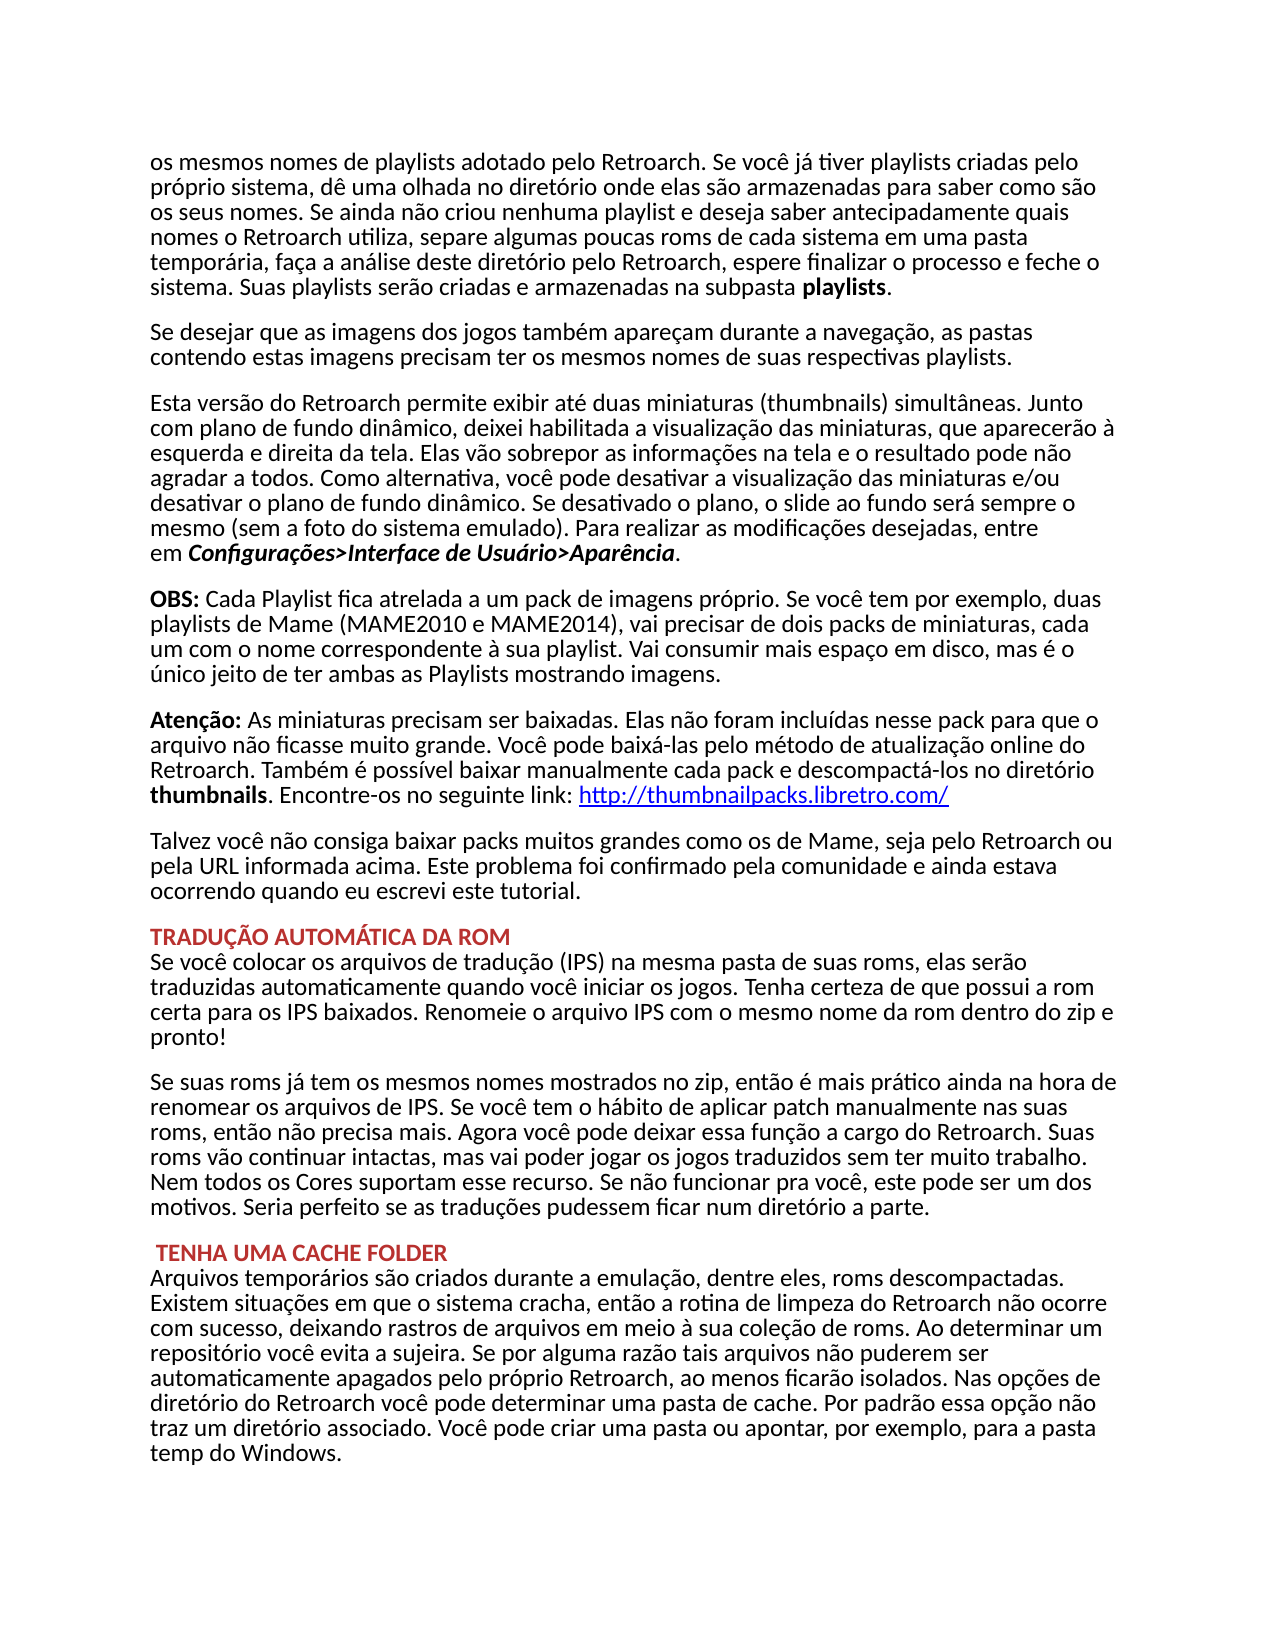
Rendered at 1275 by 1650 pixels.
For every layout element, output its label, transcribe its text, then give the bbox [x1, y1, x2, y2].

text Talvez você não consiga baixar packs muitos grandes como os de Mame, seja pelo Retroarch ou pela URL informada acima. Este problema foi confirmado pela comunidade e ainda estava ocorrendo quando eu escrevi este tutorial. [150, 829, 1125, 904]
text Atenção: As miniaturas precisam ser baixadas. Elas não foram incluídas nesse pack para que o arquivo não ficasse muito grande. Você pode baixá-las pelo método de atualização online do Retroarch. Também é possível baixar manualmente cada pack e descompactá-los no diretório thumbnails. Encontre-os no seguinte link: http://thumbnailpacks.libretro.com/ [150, 708, 1125, 808]
text Esta versão do Retroarch permite exibir até duas miniaturas (thumbnails) simultâneas. Junto com plano de fundo dinâmico, deixei habilitada a visualização das miniaturas, que aparecerão à esquerda e direita da tela. Elas vão sobrepor as informações na tela e o resultado pode não agradar a todos. Como alternativa, você pode desativar a visualização das miniaturas e/ou desativar o plano de fundo dinâmico. Se desativado o plano, o slide ao fundo será sempre o mesmo (sem a foto do sistema emulado). Para realizar as modificações desejadas, entre em Configurações>Interface de Usuário>Aparência. [150, 392, 1125, 567]
text TRADUÇÃO AUTOMÁTICA DA ROM Se você colocar os arquivos de tradução (IPS) na mesma pasta de suas roms, elas serão traduzidas automaticamente quando você iniciar os jogos. Tenha certeza de que possui a rom certa para os IPS baixados. Renomeie o arquivo IPS com o mesmo nome da rom dentro do zip e pronto! [150, 925, 1125, 1050]
text OBS: Cada Playlist fica atrelada a um pack de imagens próprio. Se você tem por exemplo, duas playlists de Mame (MAME2010 e MAME2014), vai precisar de dois packs de miniaturas, cada um com o nome correspondente à sua playlist. Vai consumir mais espaço em disco, mas é o único jeito de ter ambas as Playlists mostrando imagens. [150, 587, 1125, 687]
text Se suas roms já tem os mesmos nomes mostrados no zip, então é mais prático ainda na hora de renomear os arquivos de IPS. Se você tem o hábito de aplicar patch manualmente nas suas roms, então não precisa mais. Agora você pode deixar essa função a cargo do Retroarch. Suas roms vão continuar intactas, mas vai poder jogar os jogos traduzidos sem ter muito trabalho. Nem todos os Cores suportam esse recurso. Se não funcionar pra você, este pode ser um dos motivos. Seria perfeito se as traduções pudessem ficar num diretório a parte. [150, 1071, 1125, 1221]
text TENHA UMA CACHE FOLDER Arquivos temporários são criados durante a emulação, dentre eles, roms descompactadas. Existem situações em que o sistema cracha, então a rotina de limpeza do Retroarch não ocorre com sucesso, deixando rastros de arquivos em meio à sua coleção de roms. Ao determinar um repositório você evita a sujeira. Se por alguma razão tais arquivos não puderem ser automaticamente apagados pelo próprio Retroarch, ao menos ficarão isolados. Nas opções de diretório do Retroarch você pode determinar uma pasta de cache. Por padrão essa opção não traz um diretório associado. Você pode criar uma pasta ou apontar, por exemplo, para a pasta temp do Windows. [150, 1242, 1125, 1467]
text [150, 150, 1125, 300]
text Se desejar que as imagens dos jogos também apareçam durante a navegação, as pastas contendo estas imagens precisam ter os mesmos nomes de suas respectivas playlists. [150, 321, 1125, 371]
